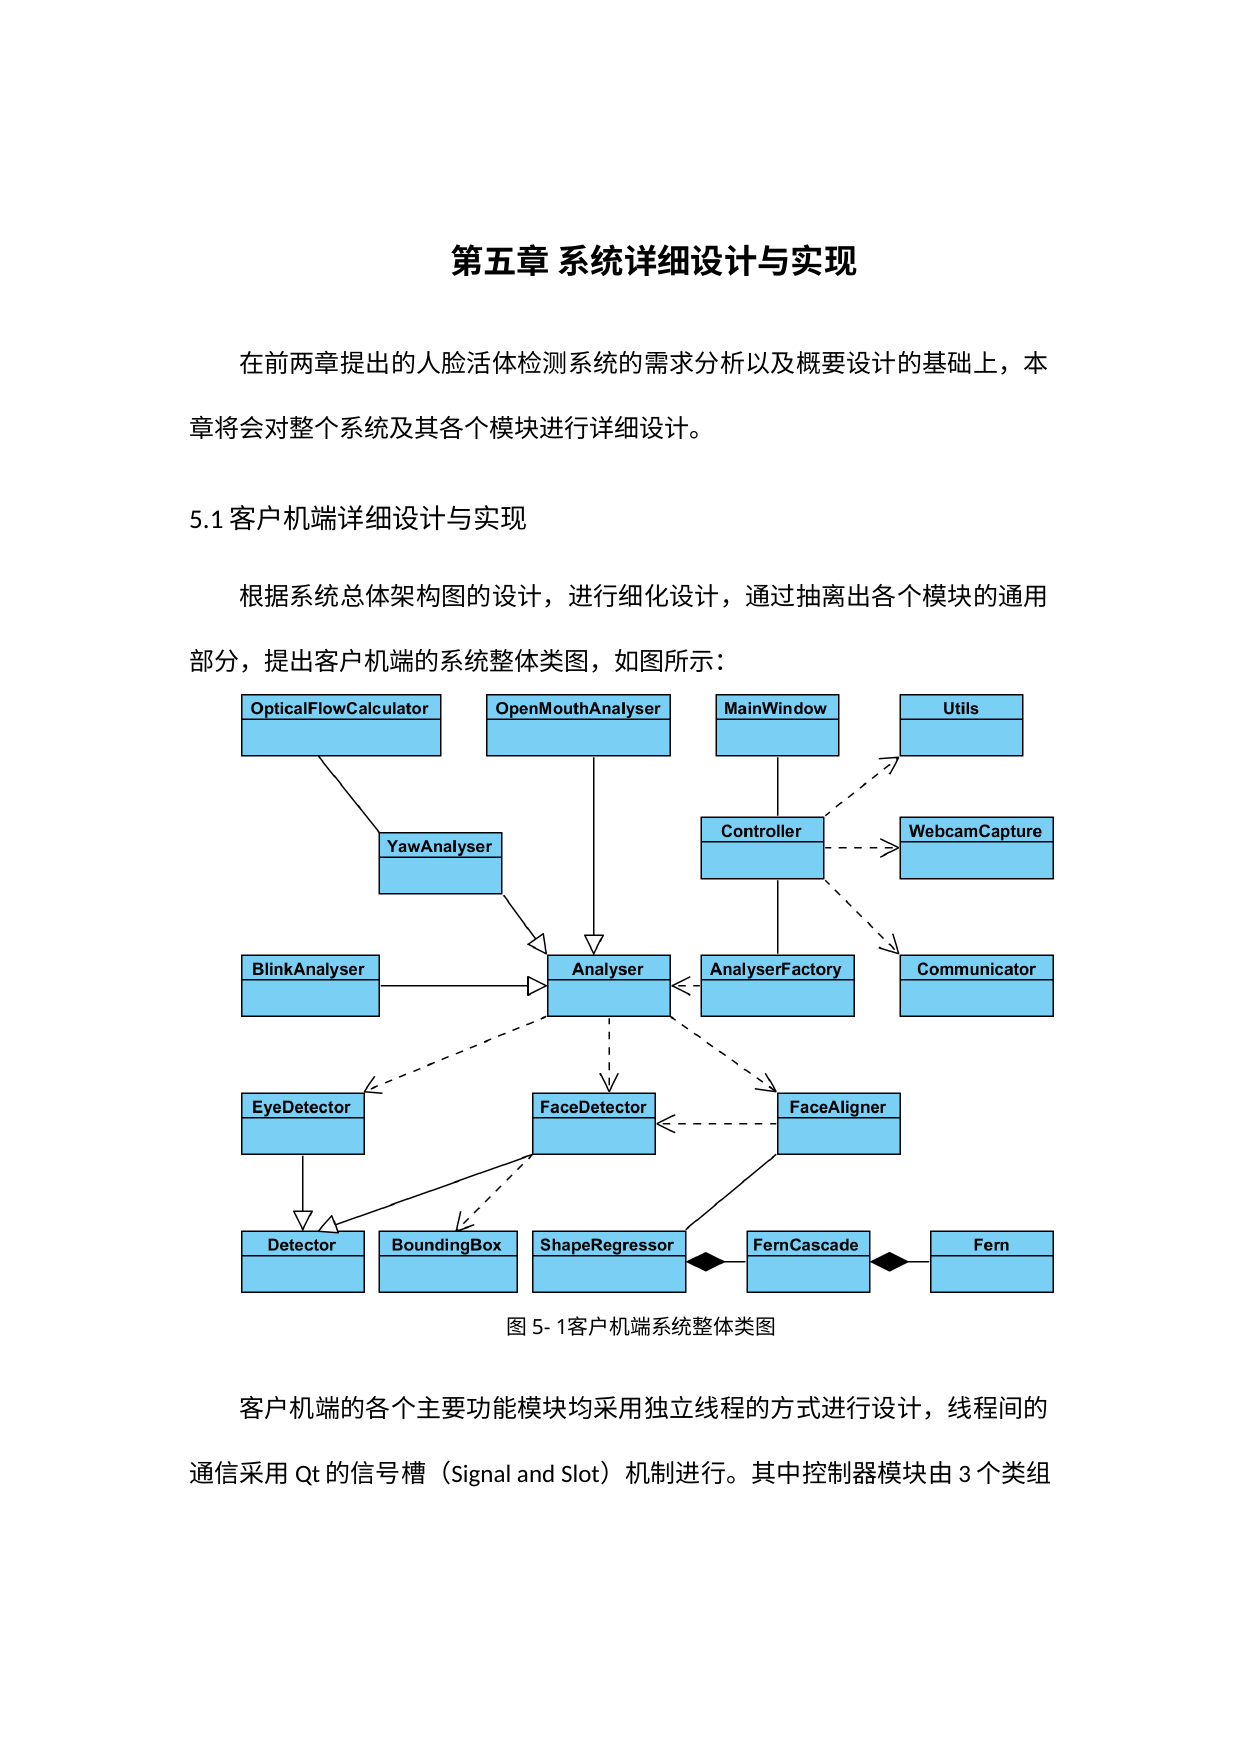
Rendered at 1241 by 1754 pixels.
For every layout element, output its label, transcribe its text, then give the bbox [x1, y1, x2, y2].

text 在前两章提出的人脸活体检测系统的需求分析以及概要设计的基础上，本章将会对整个系统及其各个模块进行详细设计。 [189, 329, 1051, 459]
text 根据系统总体架构图的设计，进行细化设计，通过抽离出各个模块的通用部分，提出客户机端的系统整体类图，如图所示： [189, 562, 1051, 692]
subtitle 5.1 客户机端详细设计与实现 [189, 484, 1051, 549]
subtitle 第五章 系统详细设计与实现 [189, 227, 1051, 292]
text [189, 1374, 1051, 1504]
picture [238, 692, 1059, 1298]
text 图 5- 1客户机端系统整体类图 [189, 1309, 1051, 1342]
